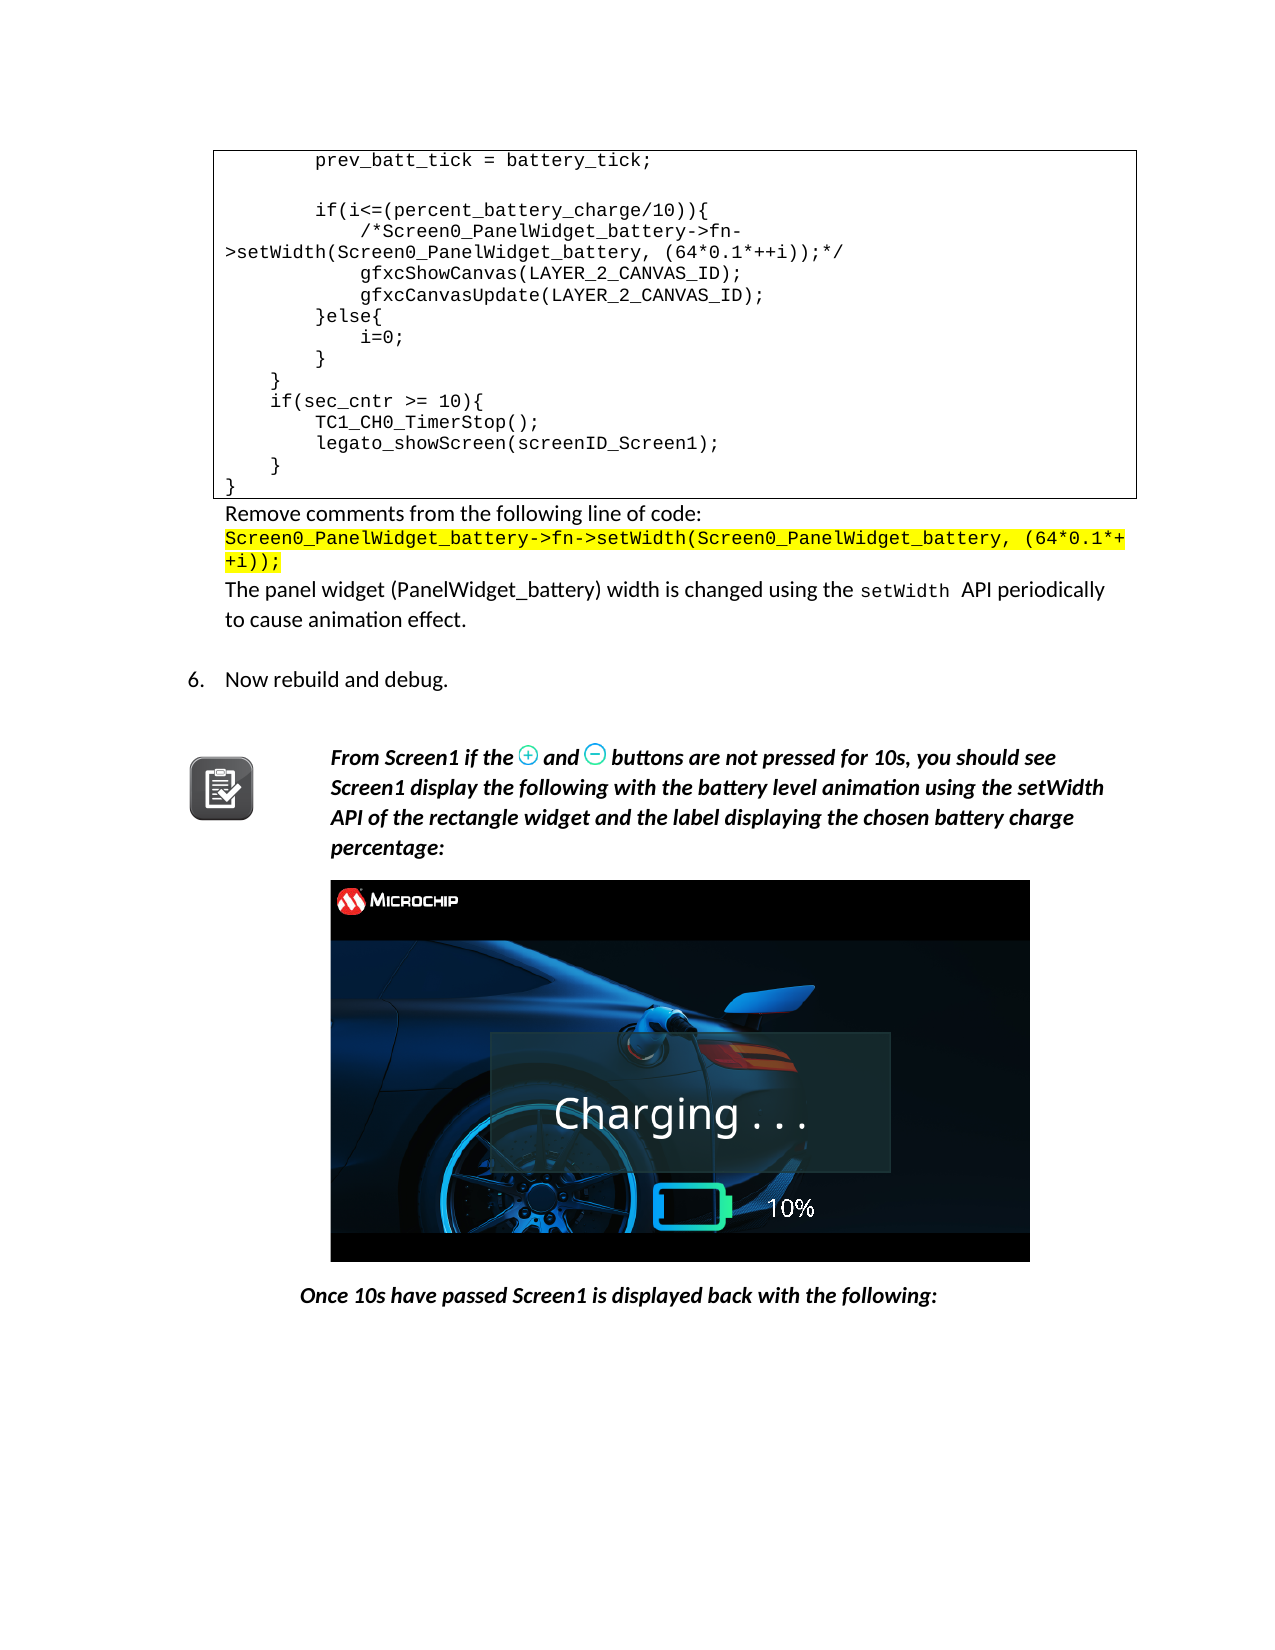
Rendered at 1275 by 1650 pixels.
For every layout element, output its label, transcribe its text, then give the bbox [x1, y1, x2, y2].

list Screen0_PanelWidget_battery->fn->setWidth(Screen0_PanelWidget_battery, (64*0.1*++i)); [225, 550, 1125, 573]
picture [584, 743, 606, 765]
list Now rebuild and debug. [187, 666, 1125, 693]
picture [518, 745, 538, 765]
list The panel widget (PanelWidget_battery) width is changed using the setWidth API periodically to cause animation effect. [225, 575, 1125, 633]
text Once 10s have passed Screen1 is displayed back with the following: [187, 1281, 1125, 1309]
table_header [214, 151, 1136, 498]
text From Screen1 if the and buttons are not pressed for 10s, you should see Screen1 display the following with the battery level animation using the setWidth API of the rectangle widget and the label displaying the chosen battery charge percentage: [187, 743, 1125, 861]
picture [184, 751, 259, 826]
list Remove comments from the following line of code: [225, 499, 1125, 527]
picture [330, 880, 1030, 1262]
